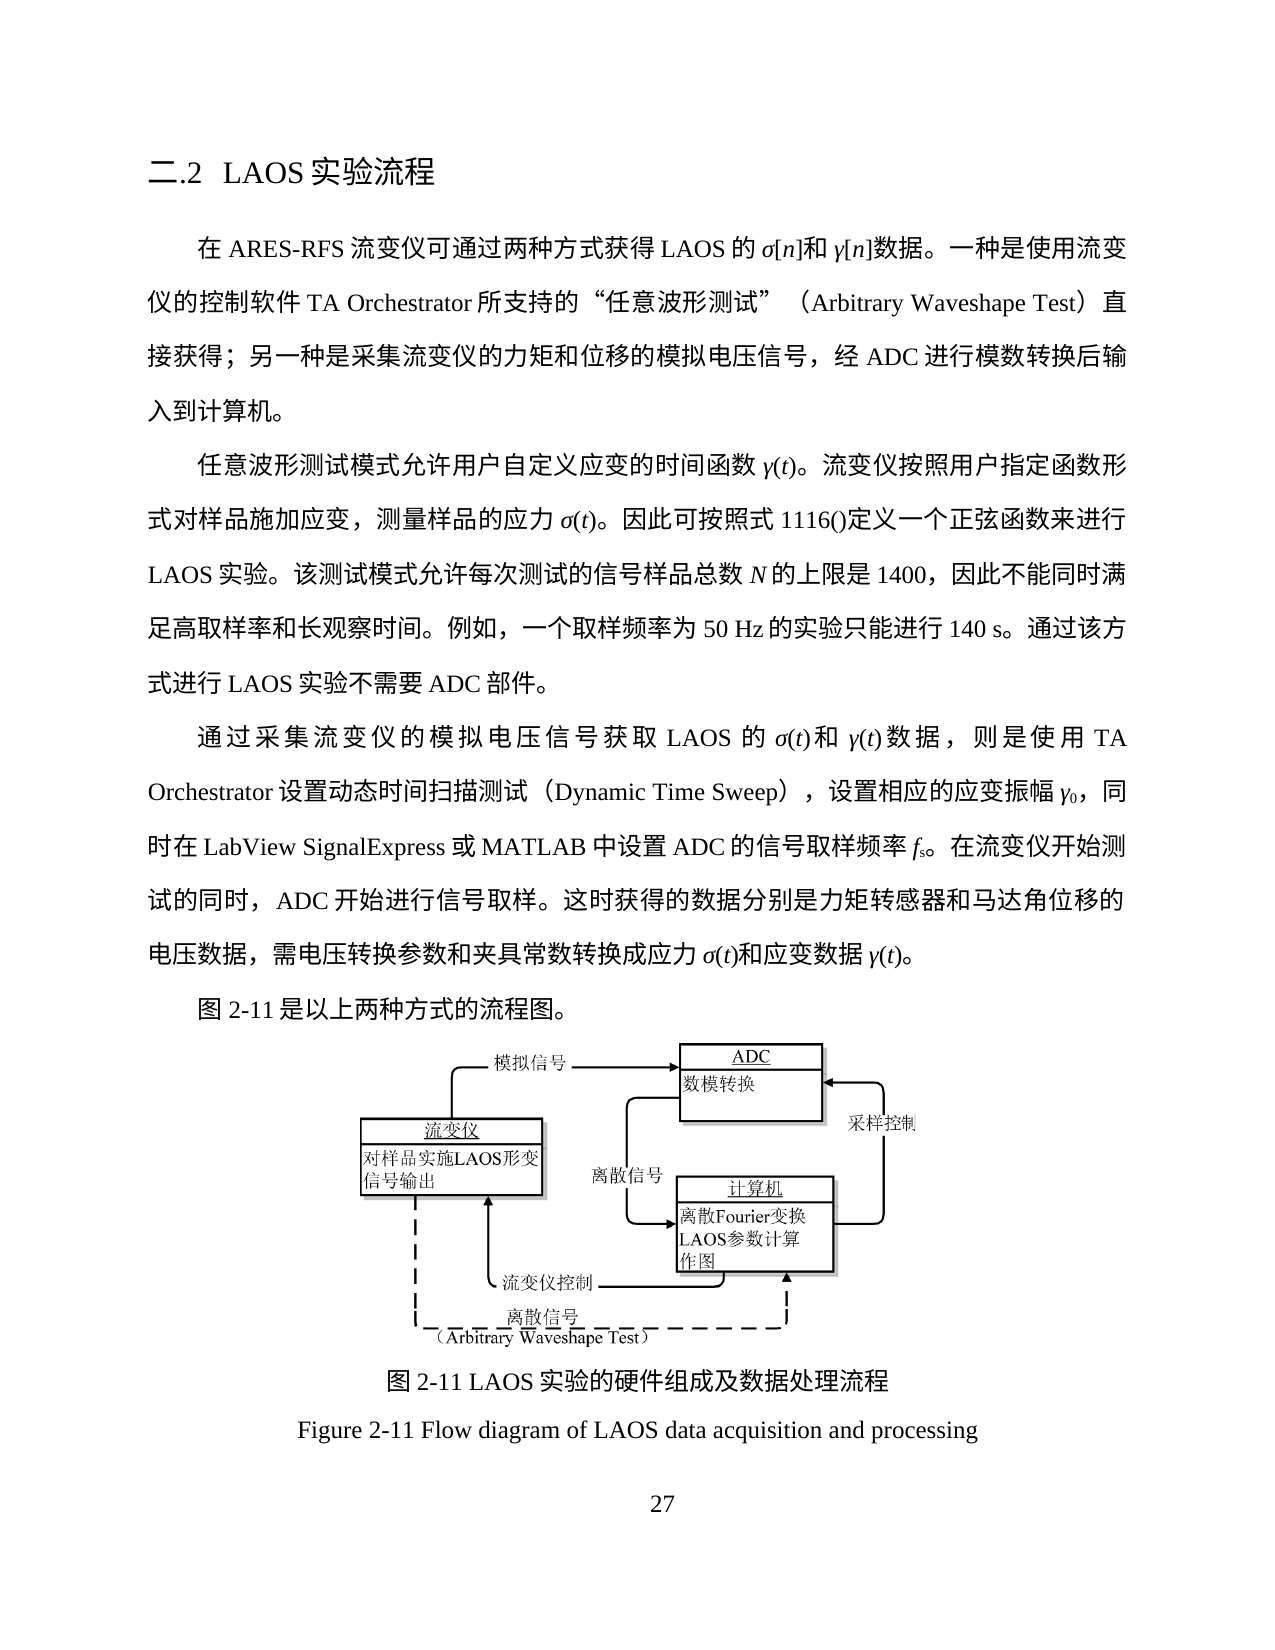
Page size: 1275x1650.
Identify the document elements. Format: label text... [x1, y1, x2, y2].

picture [360, 1043, 916, 1347]
subtitle LAOS实验流程 [148, 148, 1127, 193]
text 通过采集流变仪的模拟电压信号获取LAOS的σ(t)和γ(t)数据，则是使用TA Orchestrator设置动态时间扫描测试（Dynamic Time Sweep），设置相应的应变振幅γ0，同时在LabView SignalExpress或MATLAB中设置ADC的信号取样频率fs。在流变仪开始测试的同时，ADC开始进行信号取样。这时获得的数据分别是力矩转感器和马达角位移的电压数据，需电压转换参数和夹具常数转换成应力σ(t)和应变数据γ(t)。 [148, 717, 1127, 971]
text 在ARES-RFS流变仪可通过两种方式获得LAOS的σ[n]和γ[n]数据。一种是使用流变仪的控制软件TA Orchestrator所支持的“任意波形测试”（Arbitrary Waveshape Test）直接获得；另一种是采集流变仪的力矩和位移的模拟电压信号，经ADC进行模数转换后输入到计算机。 [148, 228, 1127, 427]
